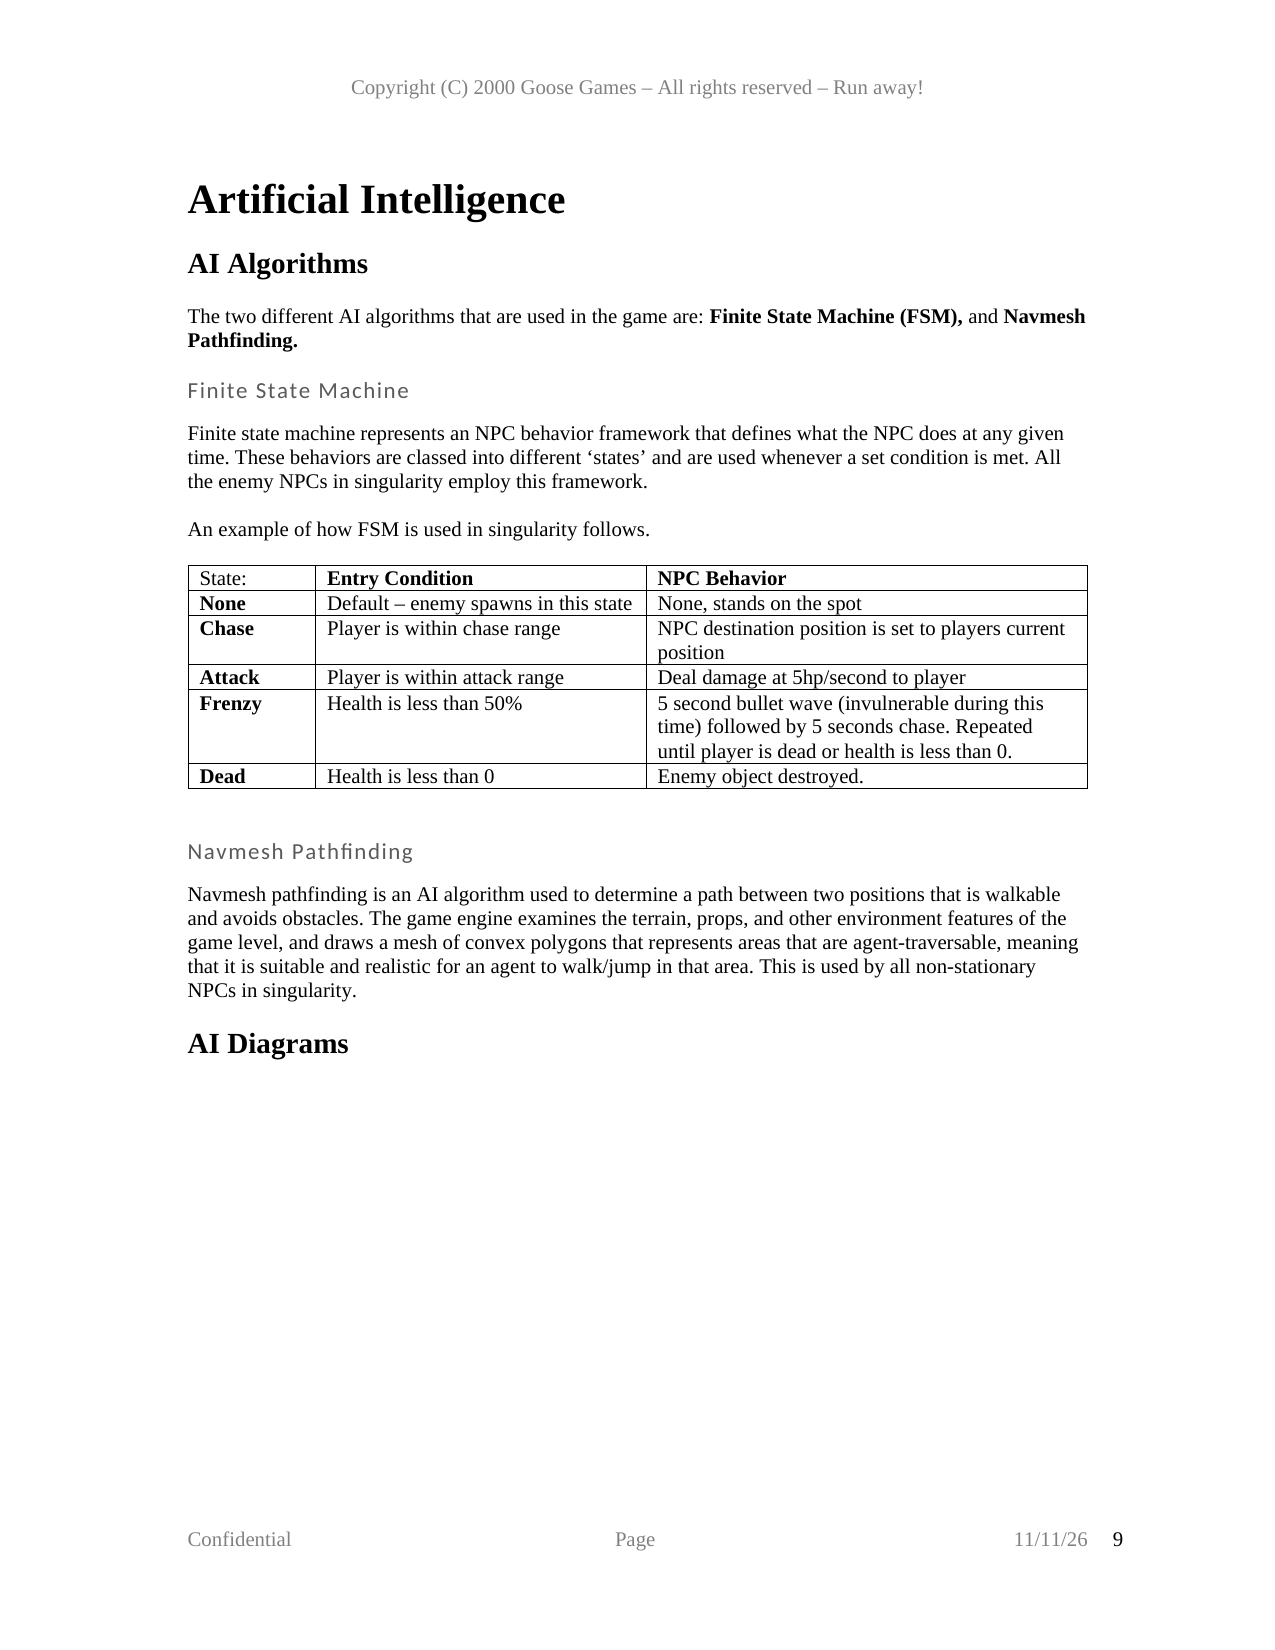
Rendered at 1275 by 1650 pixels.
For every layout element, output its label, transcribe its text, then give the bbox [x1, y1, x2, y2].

table_cell Health is less than 0 [316, 764, 646, 788]
table_header NPC Behavior [647, 566, 1087, 590]
subtitle AI Diagrams [187, 1026, 1087, 1059]
table_cell Dead [189, 764, 315, 788]
table_header Entry Condition [316, 566, 646, 590]
table_cell Attack [189, 665, 315, 689]
subtitle AI Algorithms [187, 246, 1087, 279]
text An example of how FSM is used in singularity follows. [187, 517, 1087, 541]
subtitle Navmesh Pathfinding [187, 837, 1087, 865]
subtitle Finite State Machine [187, 376, 1087, 404]
table_cell Deal damage at 5hp/second to player [647, 665, 1087, 689]
table_cell Frenzy [189, 690, 315, 763]
table_cell None, stands on the spot [647, 591, 1087, 615]
table_cell Enemy object destroyed. [647, 764, 1087, 788]
table_cell None [189, 591, 315, 615]
text The two different AI algorithms that are used in the game are: Finite State Machine (FSM), and Navmesh Pathfinding. [187, 304, 1087, 352]
table_cell NPC destination position is set to players current position [647, 616, 1087, 664]
table_header State: [189, 566, 315, 590]
table_cell 5 second bullet wave (invulnerable during this time) followed by 5 seconds chase. Repeated until player is dead or health is less than 0. [647, 690, 1087, 763]
table_cell Player is within attack range [316, 665, 646, 689]
text Finite state machine represents an NPC behavior framework that defines what the NPC does at any given time. These behaviors are classed into different ‘states’ and are used whenever a set condition is met. All the enemy NPCs in singularity employ this framework. [187, 421, 1087, 493]
table_cell Player is within chase range [316, 616, 646, 664]
table_cell Default – enemy spawns in this state [316, 591, 646, 615]
table_cell Health is less than 50% [316, 690, 646, 763]
subtitle Artificial Intelligence [187, 174, 1087, 222]
text Navmesh pathfinding is an AI algorithm used to determine a path between two positions that is walkable and avoids obstacles. The game engine examines the terrain, props, and other environment features of the game level, and draws a mesh of convex polygons that represents areas that are agent-traversable, meaning that it is suitable and realistic for an agent to walk/jump in that area. This is used by all non-stationary NPCs in singularity. [187, 882, 1087, 1002]
table_cell Chase [189, 616, 315, 664]
